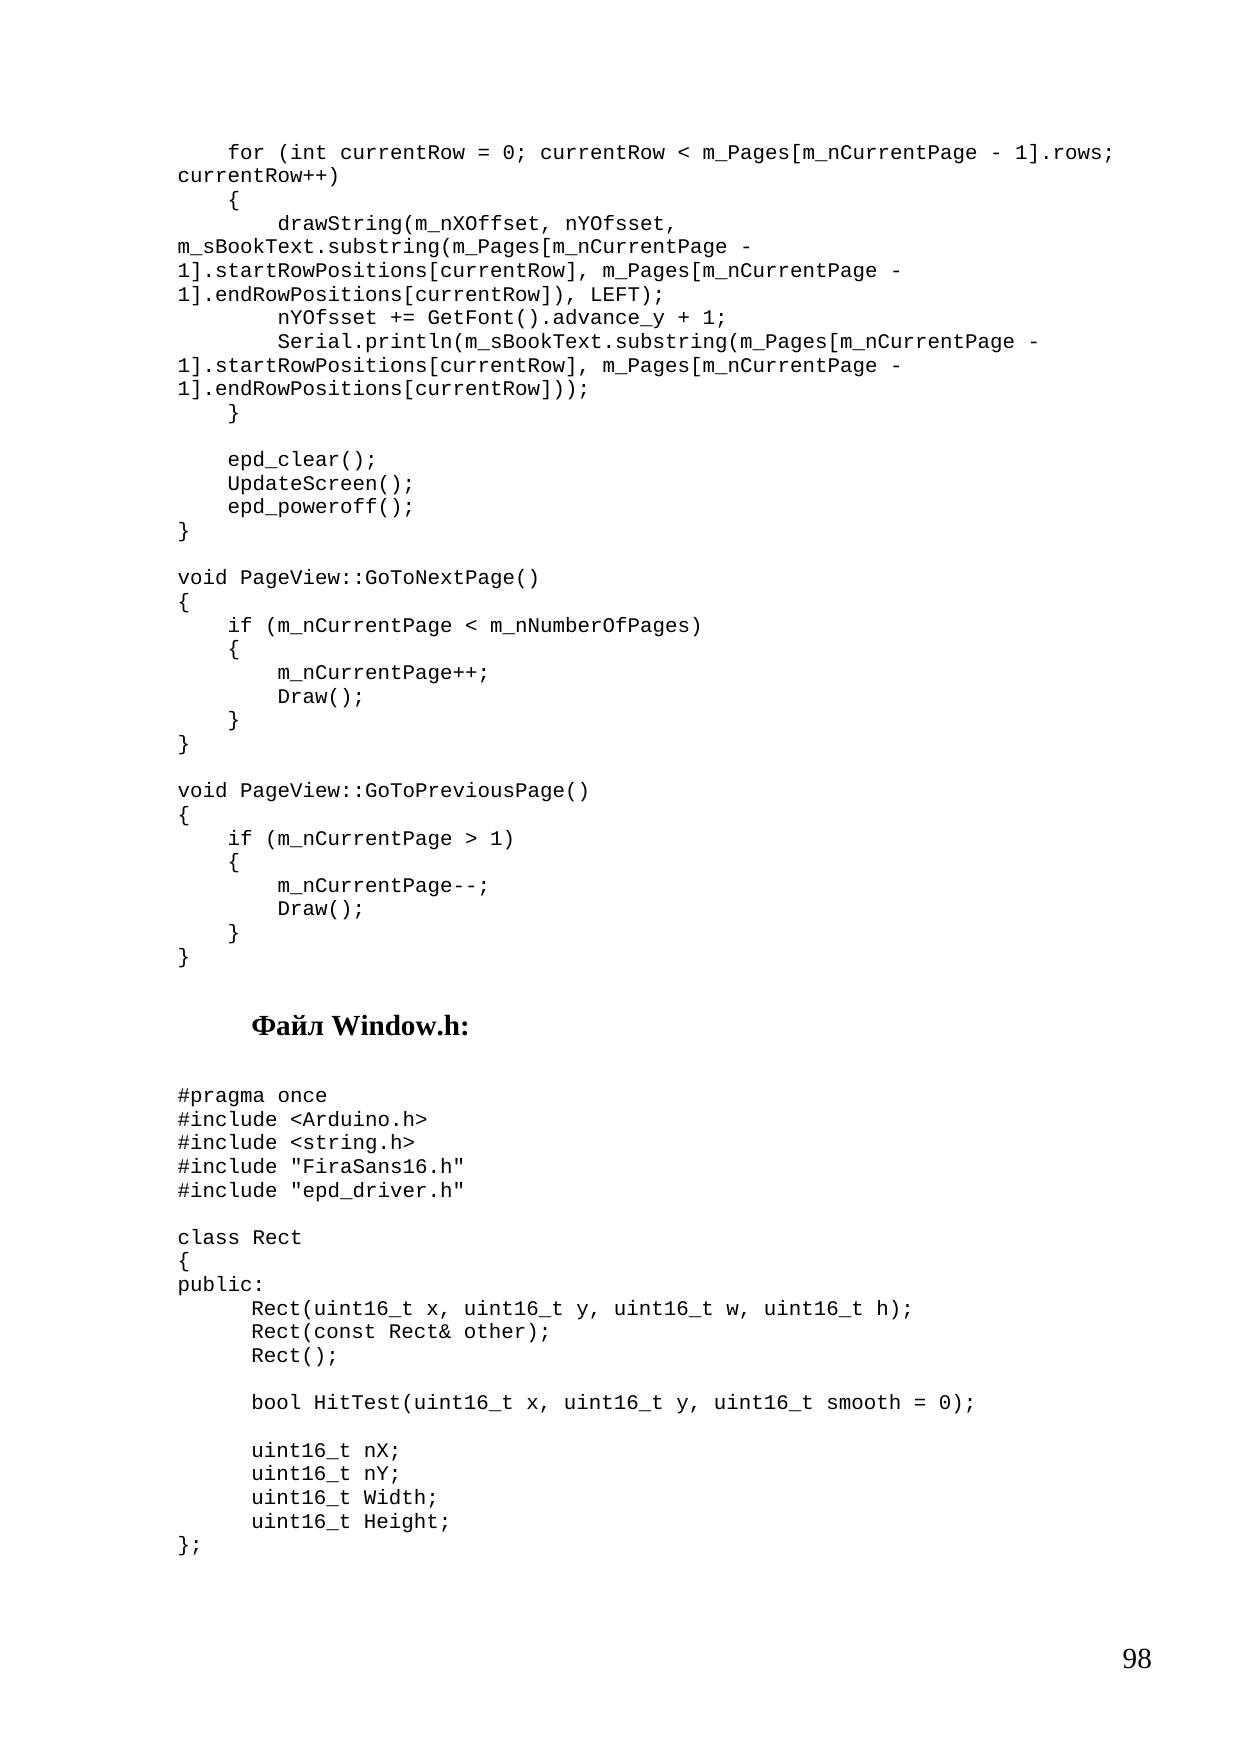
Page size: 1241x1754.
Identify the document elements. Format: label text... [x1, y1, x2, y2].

text } [177, 946, 1152, 969]
text for (int currentRow = 0; currentRow < m_Pages[m_nCurrentPage - 1].rows; currentRow++) [177, 142, 1152, 189]
text } [177, 402, 1152, 426]
text uint16_t nY; [177, 1463, 1152, 1487]
text { [177, 1251, 1152, 1274]
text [177, 1392, 1152, 1416]
text { [177, 638, 1152, 662]
text #include "epd_driver.h" [177, 1179, 1152, 1203]
text void PageView::GoToNextPage() [177, 567, 1152, 591]
text uint16_t nX; [177, 1440, 1152, 1463]
text uint16_t Width; [177, 1487, 1152, 1511]
text epd_poweroff(); [177, 496, 1152, 520]
text Rect(const Rect& other); [177, 1321, 1152, 1345]
text { [177, 591, 1152, 615]
text void PageView::GoToPreviousPage() [177, 780, 1152, 804]
text } [177, 520, 1152, 544]
text { [177, 189, 1152, 213]
text Draw(); [177, 898, 1152, 922]
text m_nCurrentPage--; [177, 875, 1152, 898]
text uint16_t Height; [177, 1511, 1152, 1534]
text if (m_nCurrentPage > 1) [177, 827, 1152, 851]
text Файл Window.h: [177, 1008, 1152, 1041]
text }; [177, 1534, 1152, 1558]
text #include "FiraSans16.h" [177, 1156, 1152, 1179]
text Rect(uint16_t x, uint16_t y, uint16_t w, uint16_t h); [177, 1298, 1152, 1321]
text #pragma once [177, 1085, 1152, 1109]
text Serial.println(m_sBookText.substring(m_Pages[m_nCurrentPage - 1].startRowPositions[currentRow], m_Pages[m_nCurrentPage - 1].endRowPositions[currentRow])); [177, 331, 1152, 402]
text Draw(); [177, 686, 1152, 709]
text #include <string.h> [177, 1132, 1152, 1156]
text UpdateScreen(); [177, 473, 1152, 496]
text { [177, 804, 1152, 827]
text { [177, 851, 1152, 875]
text if (m_nCurrentPage < m_nNumberOfPages) [177, 615, 1152, 638]
text nYOfsset += GetFont().advance_y + 1; [177, 307, 1152, 331]
text epd_clear(); [177, 449, 1152, 473]
text } [177, 709, 1152, 733]
text m_nCurrentPage++; [177, 662, 1152, 686]
text Rect(); [177, 1345, 1152, 1369]
text } [177, 733, 1152, 757]
text drawString(m_nXOffset, nYOfsset, m_sBookText.substring(m_Pages[m_nCurrentPage - 1].startRowPositions[currentRow], m_Pages[m_nCurrentPage - 1].endRowPositions[currentRow]), LEFT); [177, 213, 1152, 307]
text #include <Arduino.h> [177, 1109, 1152, 1132]
text } [177, 922, 1152, 946]
text class Rect [177, 1227, 1152, 1251]
text public: [177, 1274, 1152, 1298]
